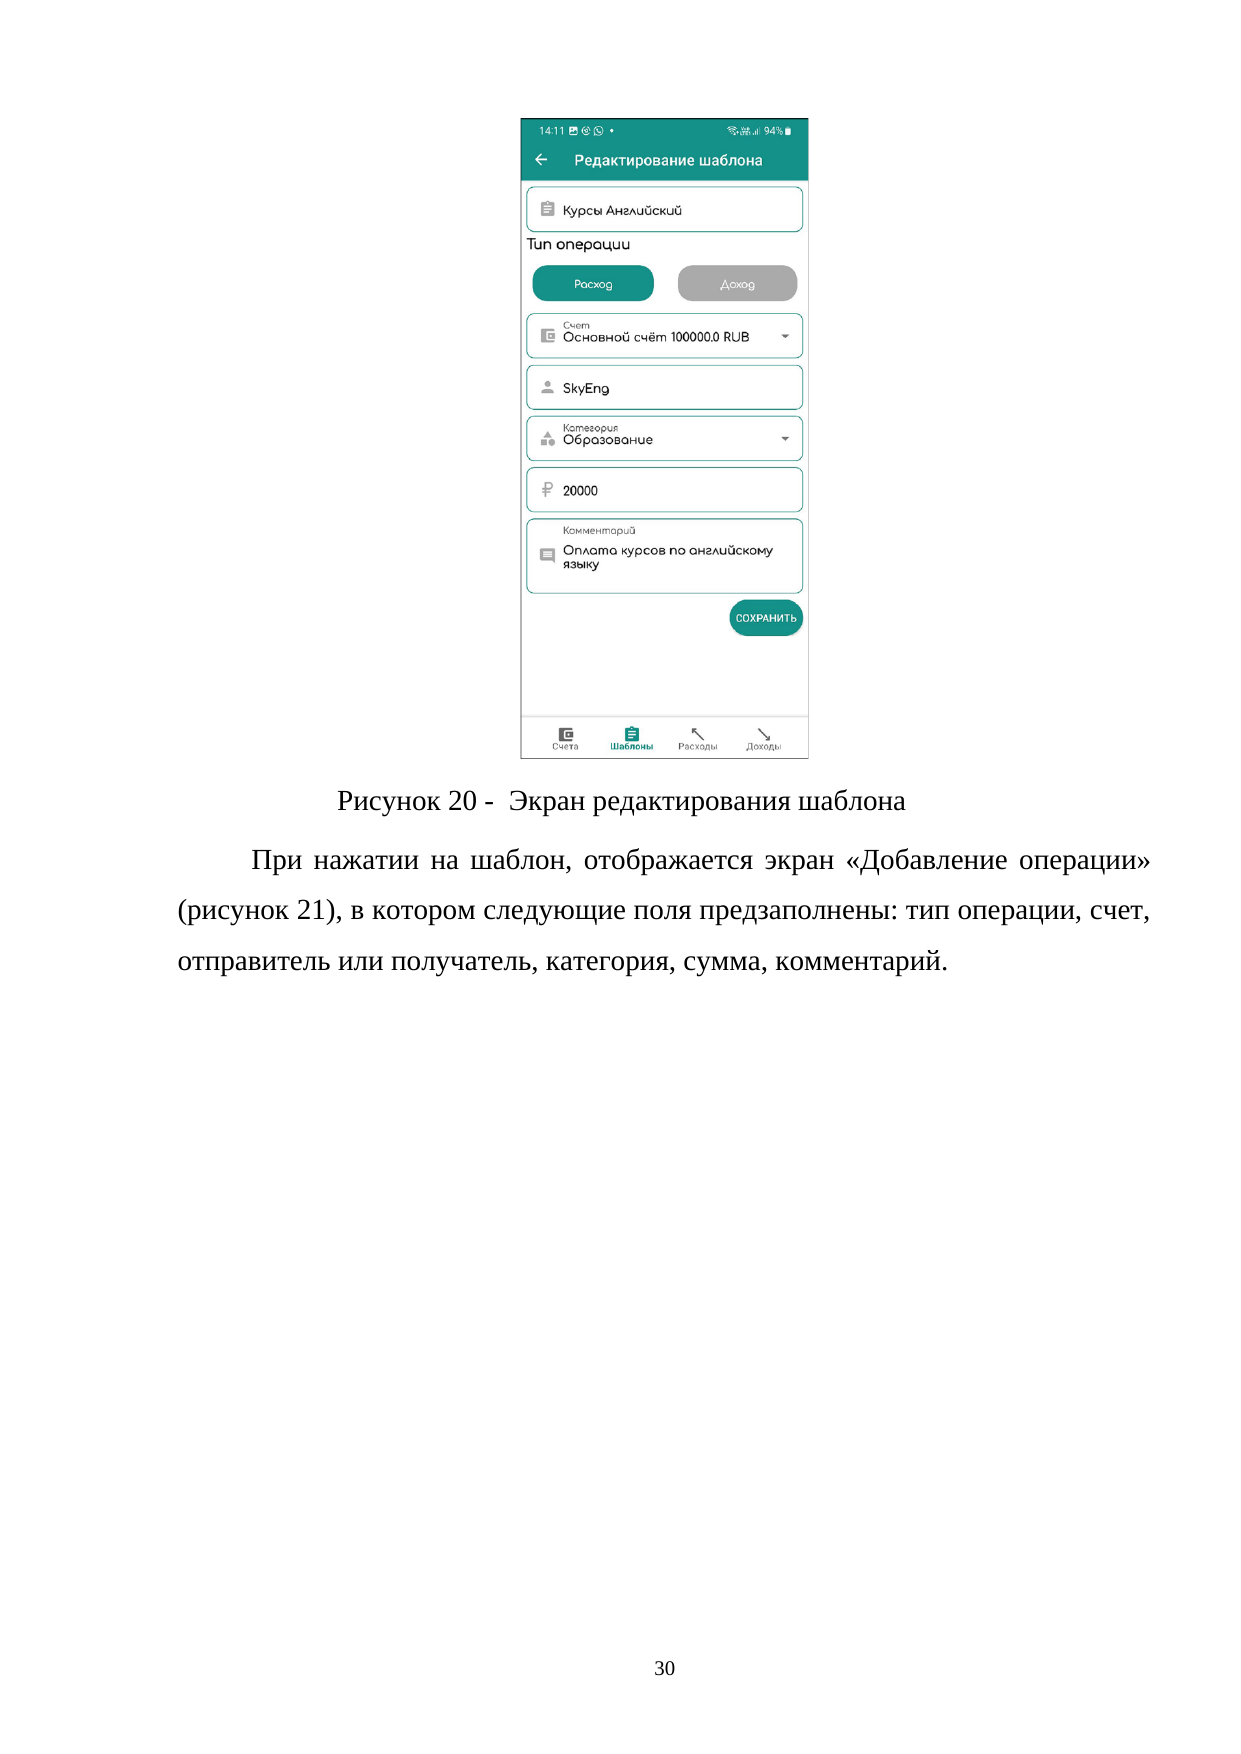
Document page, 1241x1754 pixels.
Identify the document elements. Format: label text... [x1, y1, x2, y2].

picture [520, 118, 809, 759]
text При нажатии на шаблон, отображается экран «Добавление операции» (рисунок 21), в котором следующие поля предзаполнены: тип операции, счет, отправитель или получатель, категория, сумма, комментарий. [177, 842, 1152, 976]
text Экран редактирования шаблона [177, 783, 1152, 817]
